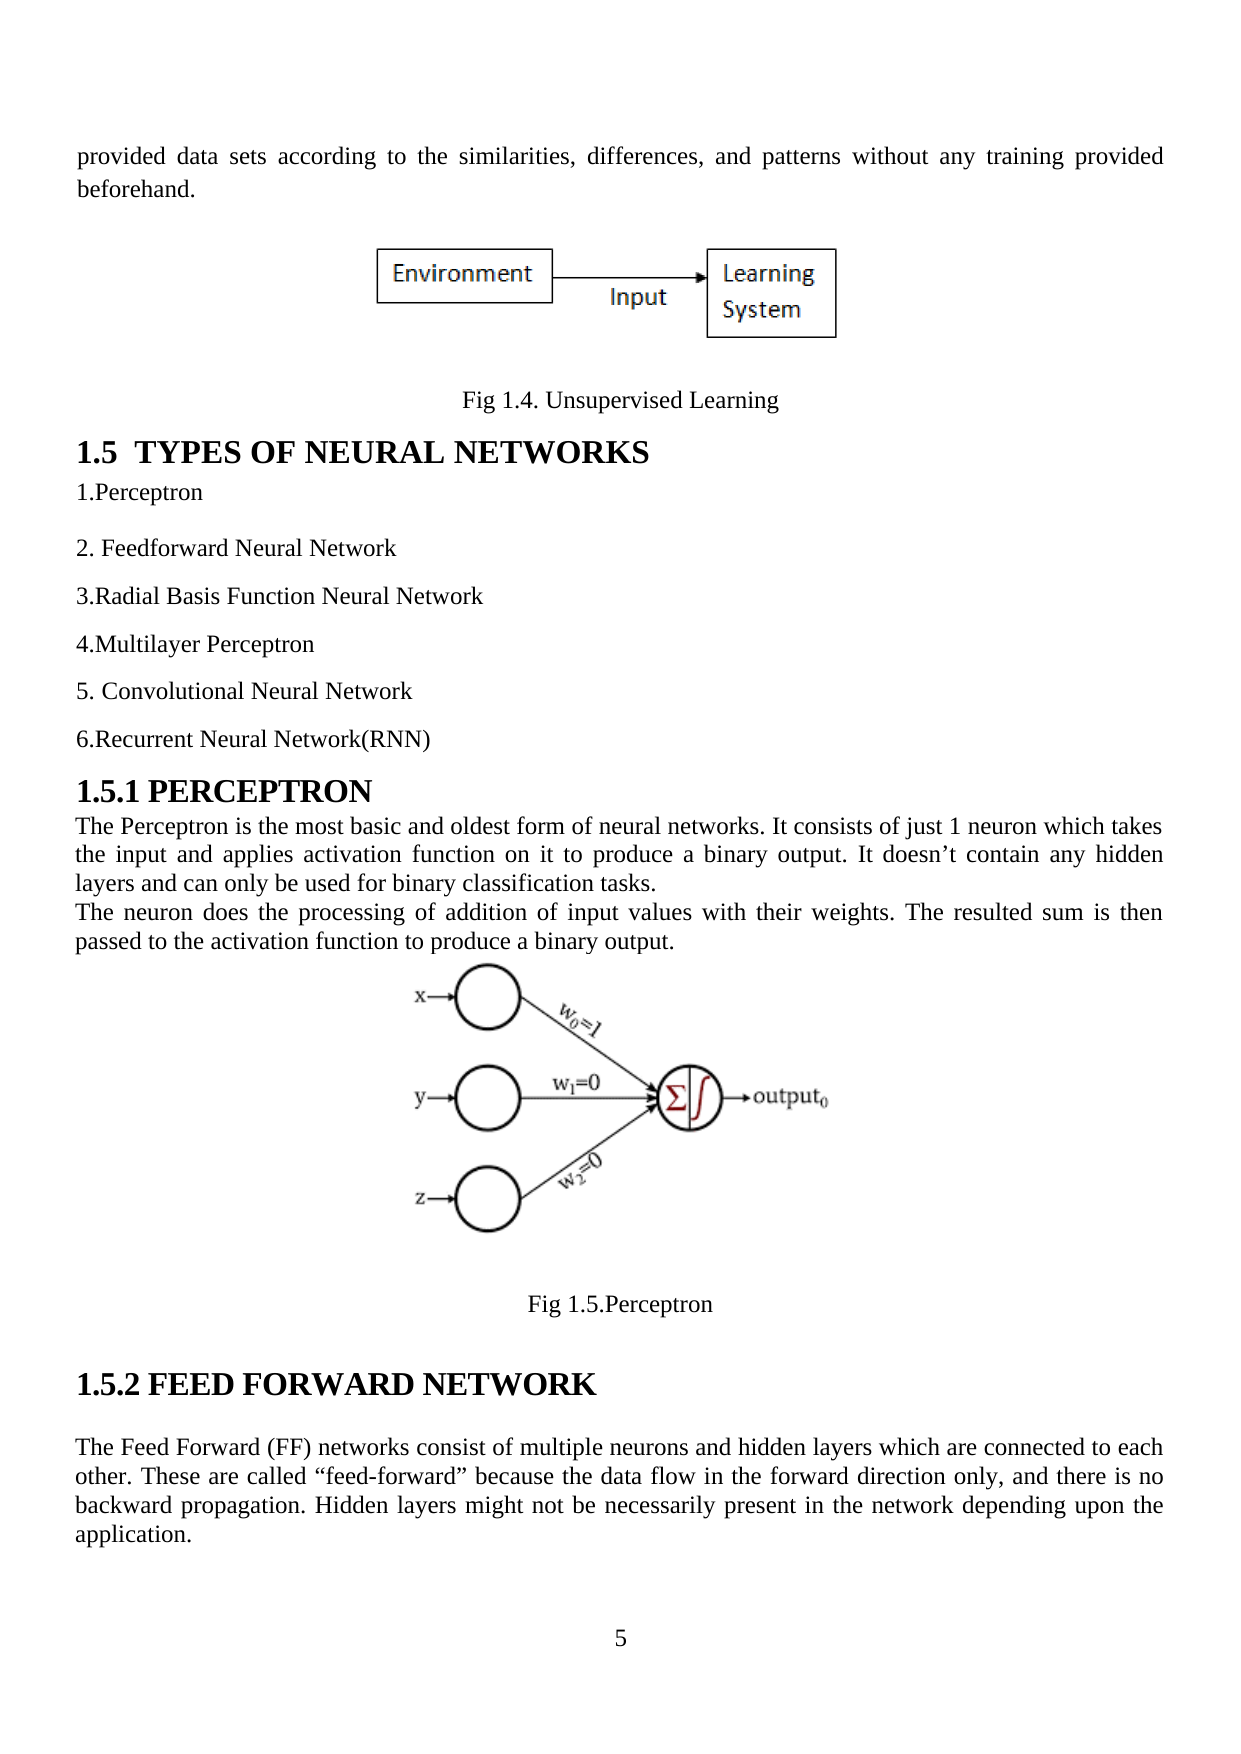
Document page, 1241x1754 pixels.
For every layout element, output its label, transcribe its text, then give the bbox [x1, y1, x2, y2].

text 5. Convolutional Neural Network [76, 676, 1165, 705]
text 3.Radial Basis Function Neural Network [76, 581, 1165, 610]
text Fig 1.4. Unsupervised Learning [76, 385, 1165, 414]
text Fig 1.5.Perceptron [75, 1289, 1165, 1318]
subtitle 1.5.1 PERCEPTRON [76, 772, 1167, 810]
text The neuron does the processing of addition of input values with their weights. The resulted sum is then passed to the activation function to produce a binary output. [75, 897, 1165, 954]
text 2. Feedforward Neural Network [76, 533, 1165, 562]
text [76, 141, 1165, 203]
text The Perceptron is the most basic and oldest form of neural networks. It consists of just 1 neuron which takes the input and applies activation function on it to produce a binary output. It doesn’t contain any hidden layers and can only be used for binary classification tasks. [75, 811, 1165, 897]
text 1.Perceptron [76, 477, 1165, 505]
subtitle 1.5.2 FEED FORWARD NETWORK [76, 1364, 1167, 1403]
text 6.Recurrent Neural Network(RNN) [76, 724, 1165, 753]
picture [363, 221, 877, 366]
text The Feed Forward (FF) networks consist of multiple neurons and hidden layers which are connected to each other. These are called “feed-forward” because the data flow in the forward direction only, and there is no backward propagation. Hidden layers might not be necessarily present in the network depending upon the application. [75, 1432, 1165, 1547]
text 4.Multilayer Perceptron [76, 629, 1165, 657]
picture [406, 954, 835, 1242]
subtitle 1.5 TYPES OF NEURAL NETWORKS [76, 433, 1165, 471]
